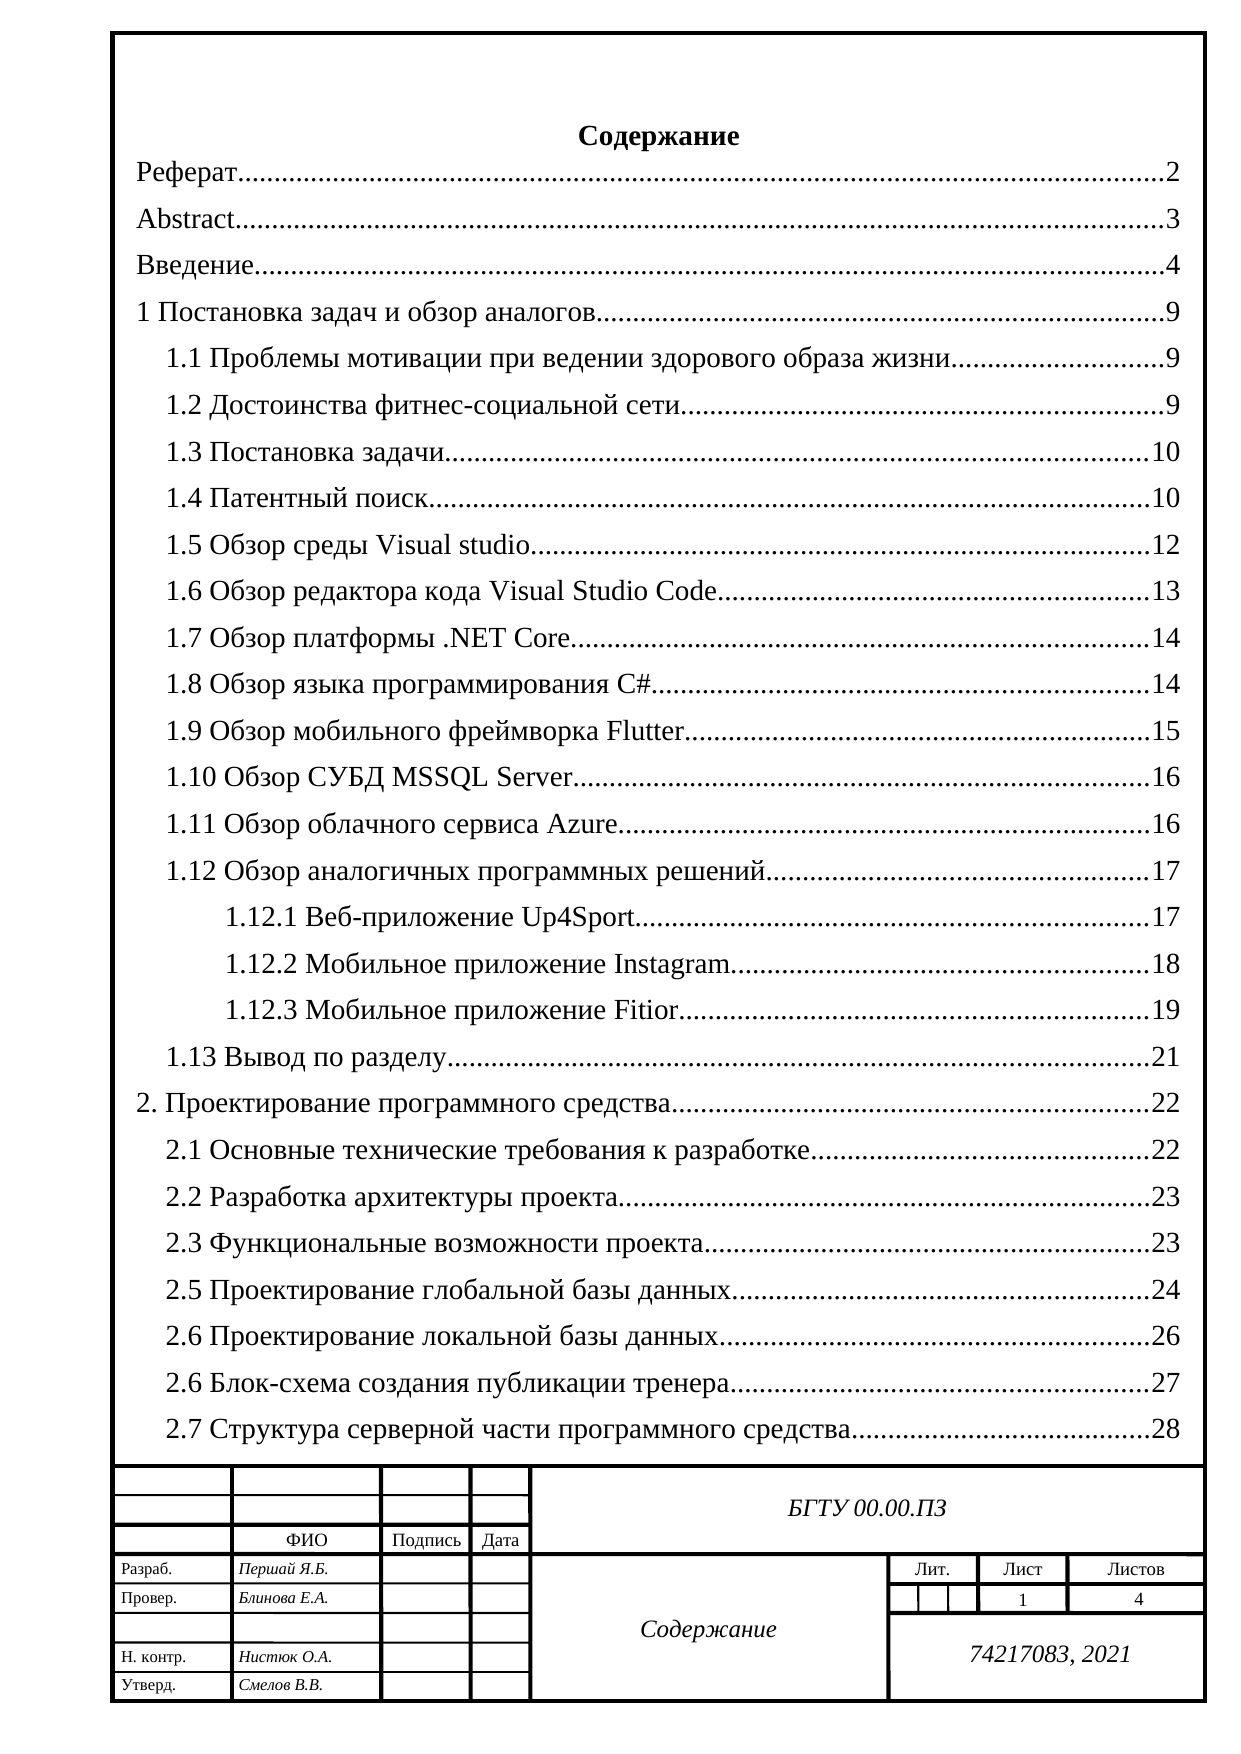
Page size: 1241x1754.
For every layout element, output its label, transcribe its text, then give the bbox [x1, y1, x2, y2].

subtitle Содержание [136, 118, 1181, 152]
